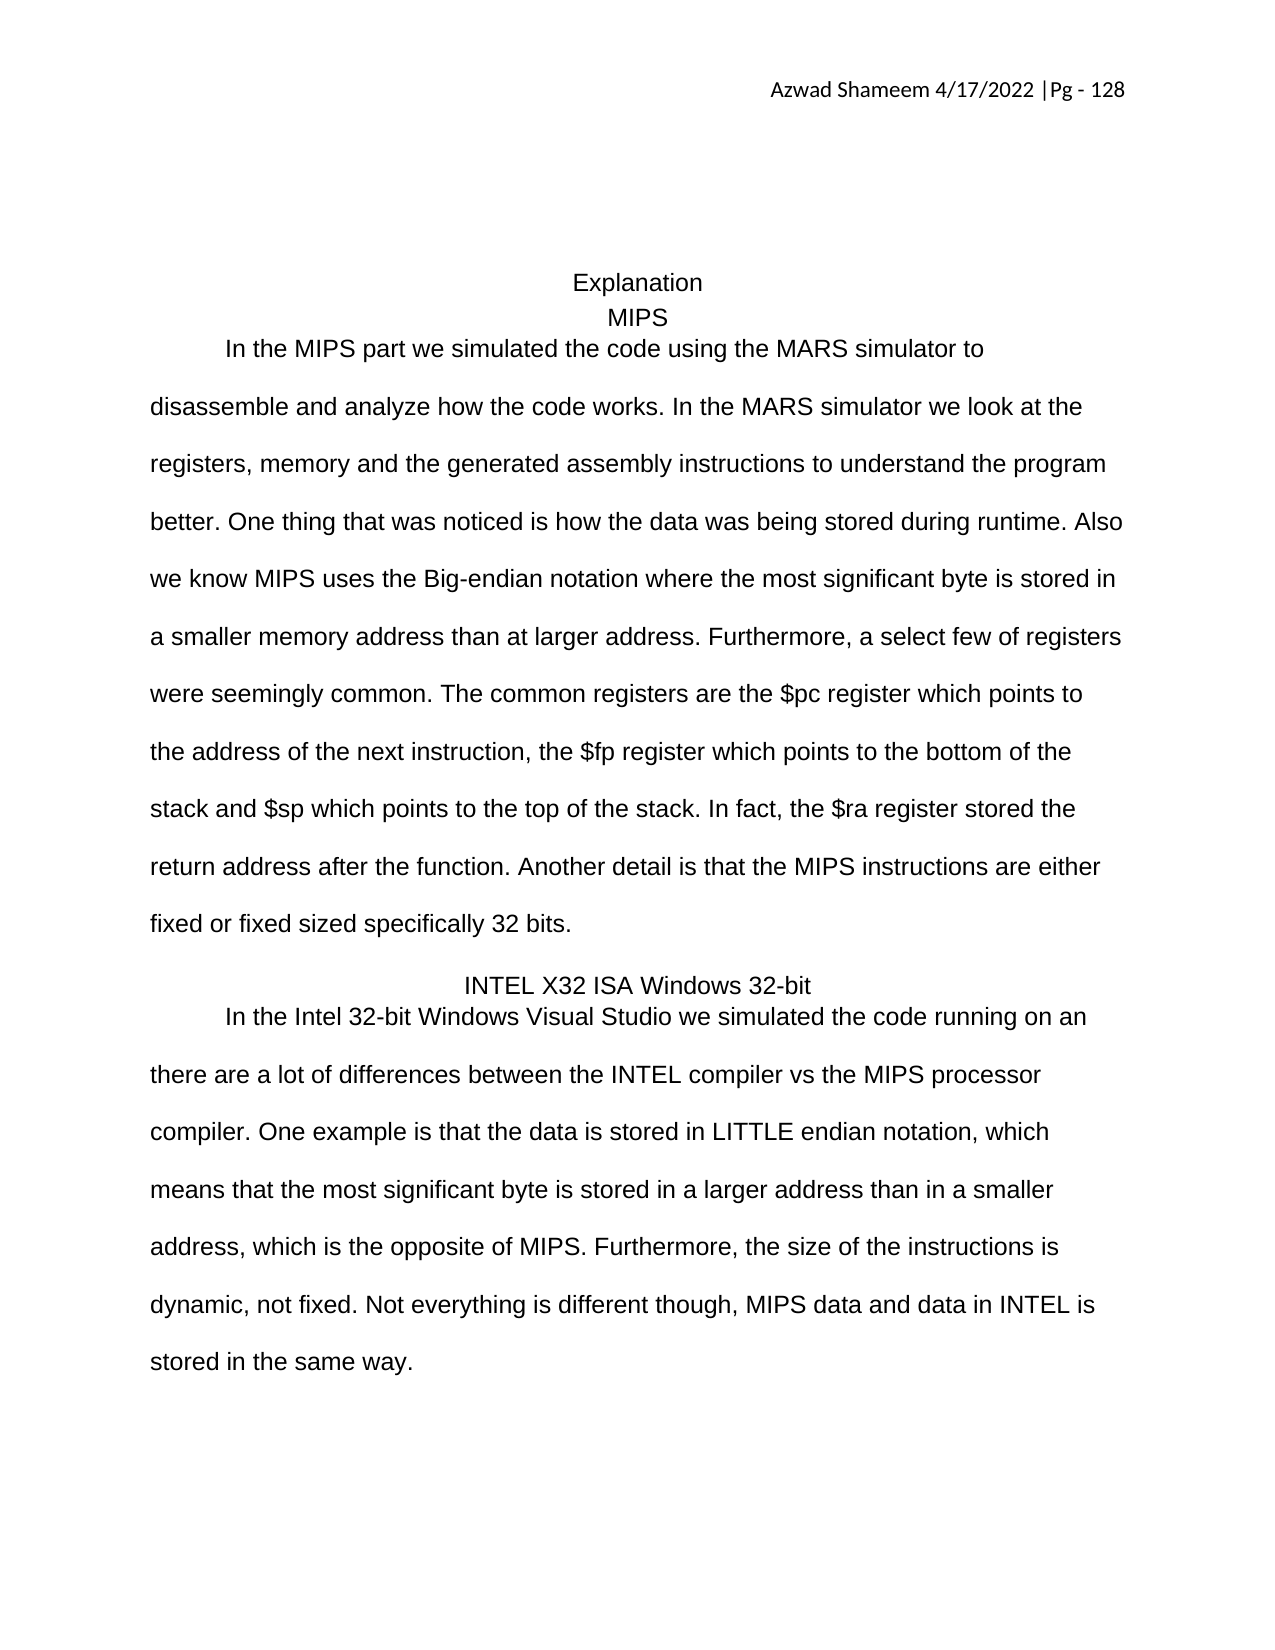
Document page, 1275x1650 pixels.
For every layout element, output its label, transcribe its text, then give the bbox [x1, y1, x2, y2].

subtitle INTEL X32 ISA Windows 32-bit [150, 971, 1125, 1000]
subtitle MIPS [150, 303, 1125, 332]
text In the MIPS part we simulated the code using the MARS simulator to disassemble and analyze how the code works. In the MARS simulator we look at the registers, memory and the generated assembly instructions to understand the program better. One thing that was noticed is how the data was being stored during runtime. Also we know MIPS uses the Big-endian notation where the most significant byte is stored in a smaller memory address than at larger address. Furthermore, a select few of registers were seemingly common. The common registers are the $pc register which points to the address of the next instruction, the $fp register which points to the bottom of the stack and $sp which points to the top of the stack. In fact, the $ra register stored the return address after the function. Another detail is that the MIPS instructions are either fixed or fixed sized specifically 32 bits. [150, 334, 1125, 938]
subtitle Explanation [150, 268, 1125, 297]
text In the Intel 32-bit Windows Visual Studio we simulated the code running on an there are a lot of differences between the INTEL compiler vs the MIPS processor compiler. One example is that the data is stored in LITTLE endian notation, which means that the most significant byte is stored in a larger address than in a smaller address, which is the opposite of MIPS. Furthermore, the size of the instructions is dynamic, not fixed. Not everything is different though, MIPS data and data in INTEL is stored in the same way. [150, 1002, 1125, 1376]
